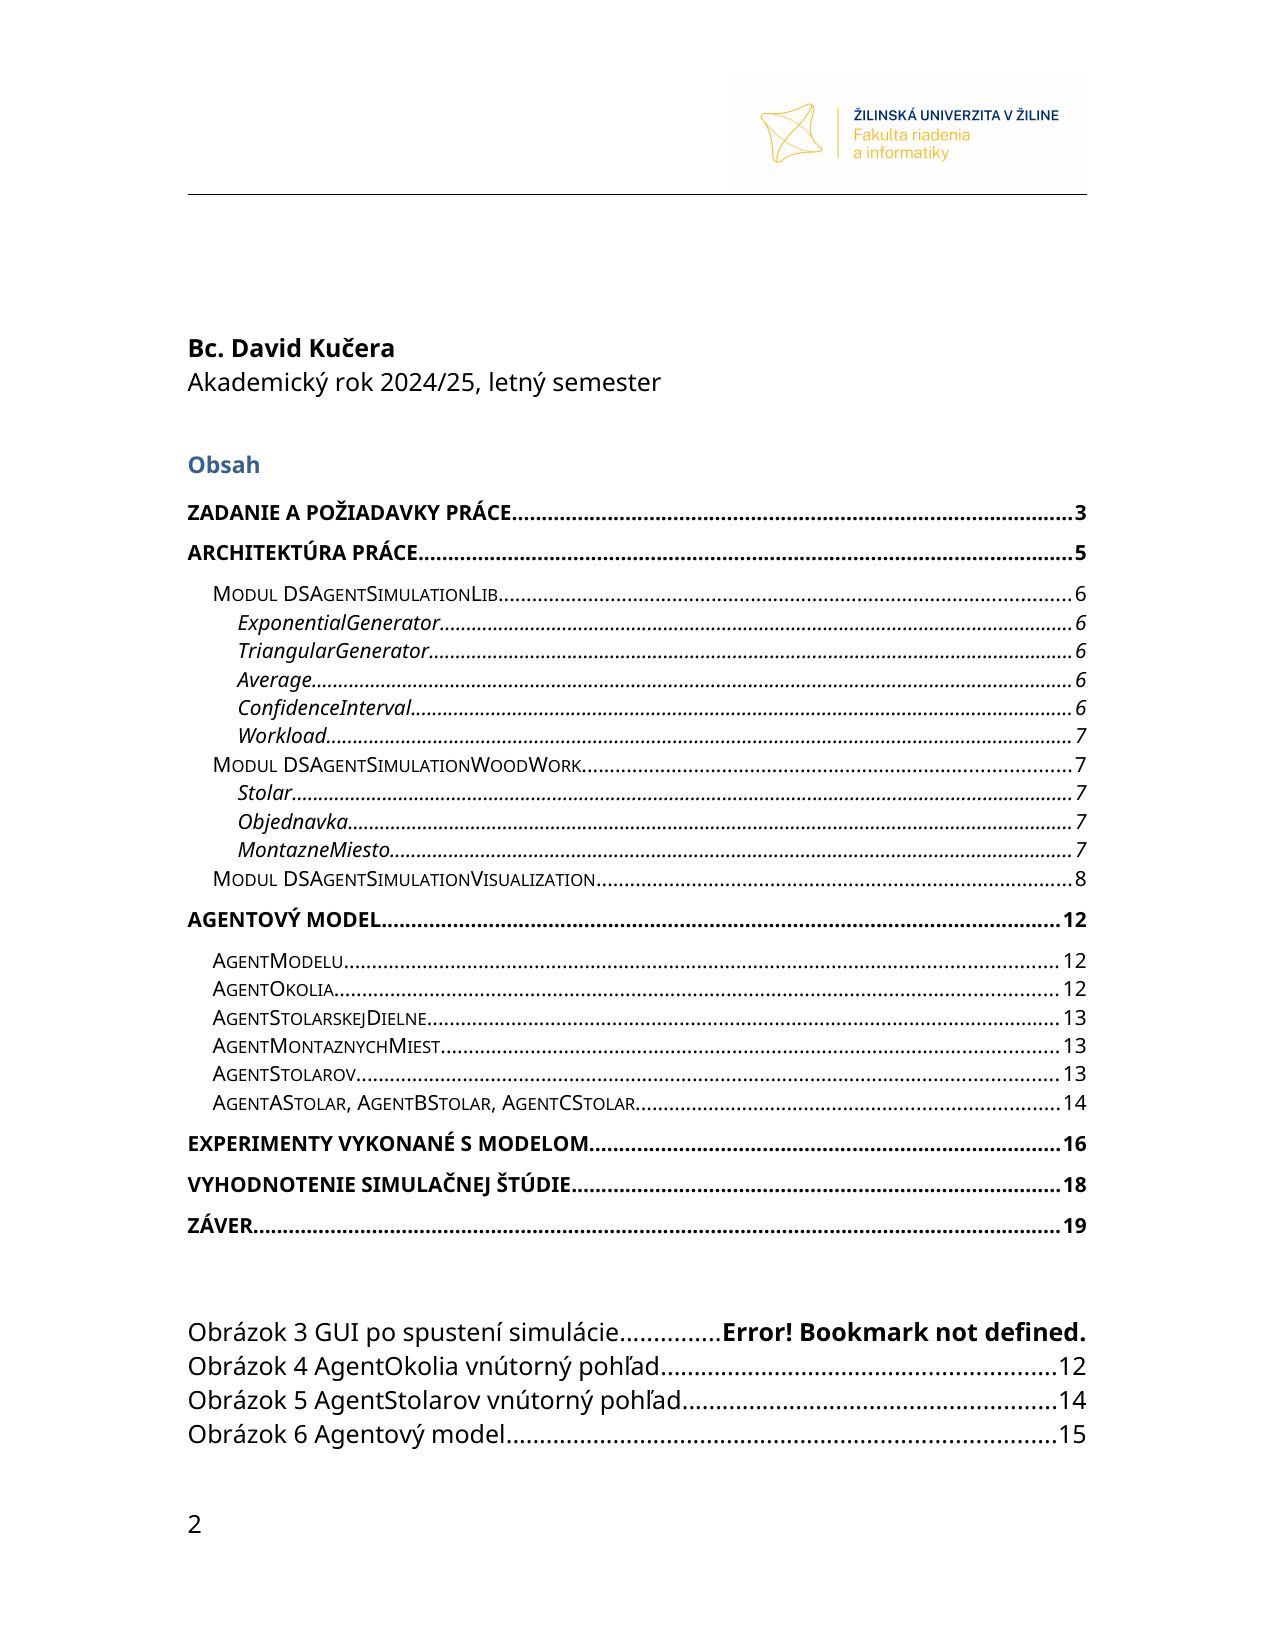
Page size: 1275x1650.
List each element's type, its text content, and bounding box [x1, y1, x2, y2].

text Obrázok 4 AgentOkolia vnútorný pohľad 12 [187, 1348, 1087, 1382]
text Obrázok 6 Agentový model 15 [187, 1416, 1087, 1450]
picture [731, 75, 1088, 192]
text Obrázok 5 AgentStolarov vnútorný pohľad 14 [187, 1382, 1087, 1416]
text Bc. David Kučera [187, 331, 1087, 365]
text Obrázok 3 GUI po spustení simulácie Error! Bookmark not defined. [187, 1314, 1087, 1348]
text Akademický rok 2024/25, letný semester [187, 365, 1087, 399]
